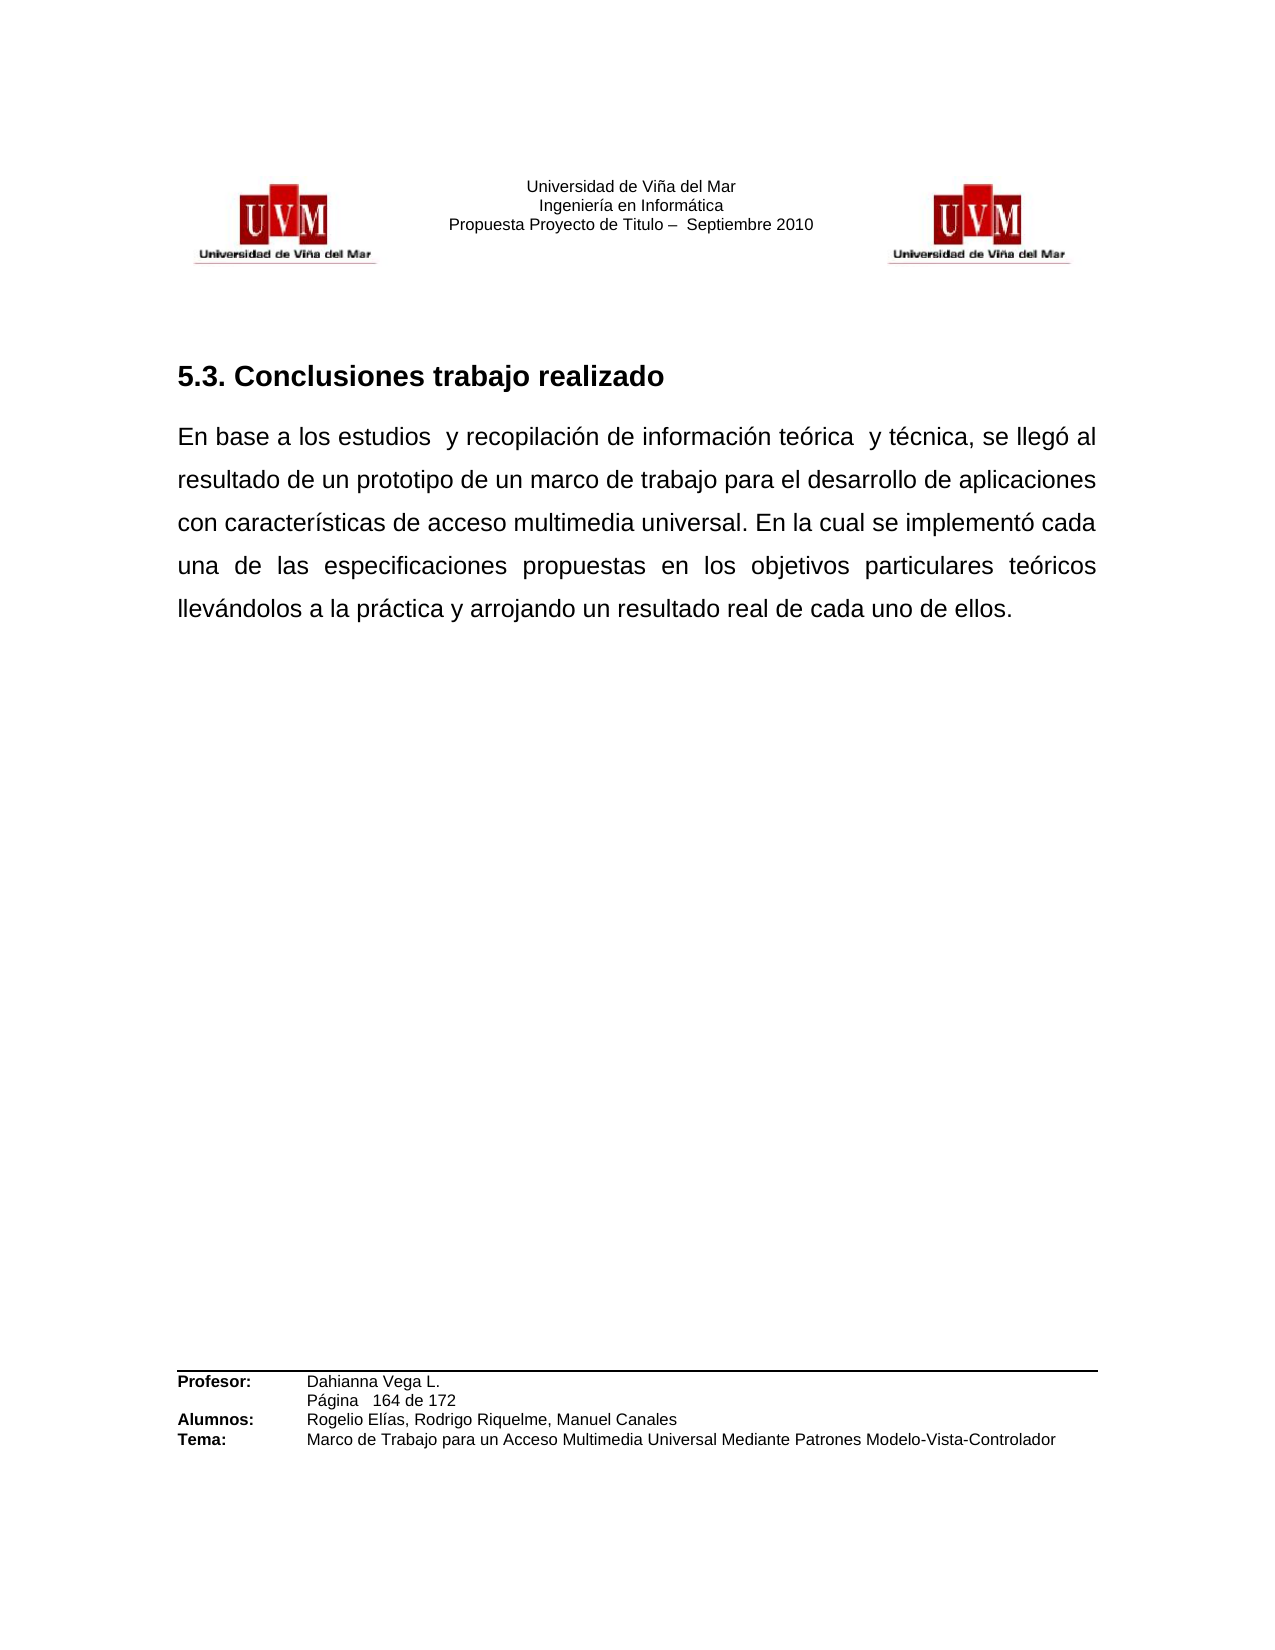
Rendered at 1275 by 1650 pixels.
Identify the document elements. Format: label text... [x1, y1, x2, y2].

text En base a los estudios y recopilación de información teórica y técnica, se llegó al resultado de un prototipo de un marco de trabajo para el desarrollo de aplicaciones con características de acceso multimedia universal. En la cual se implementó cada una de las especificaciones propuestas en los objetivos particulares teóricos llevándolos a la práctica y arrojando un resultado real de cada uno de ellos. [177, 422, 1098, 623]
picture [871, 176, 1084, 267]
subtitle 5.3. Conclusiones trabajo realizado [177, 359, 1098, 392]
picture [177, 176, 390, 267]
